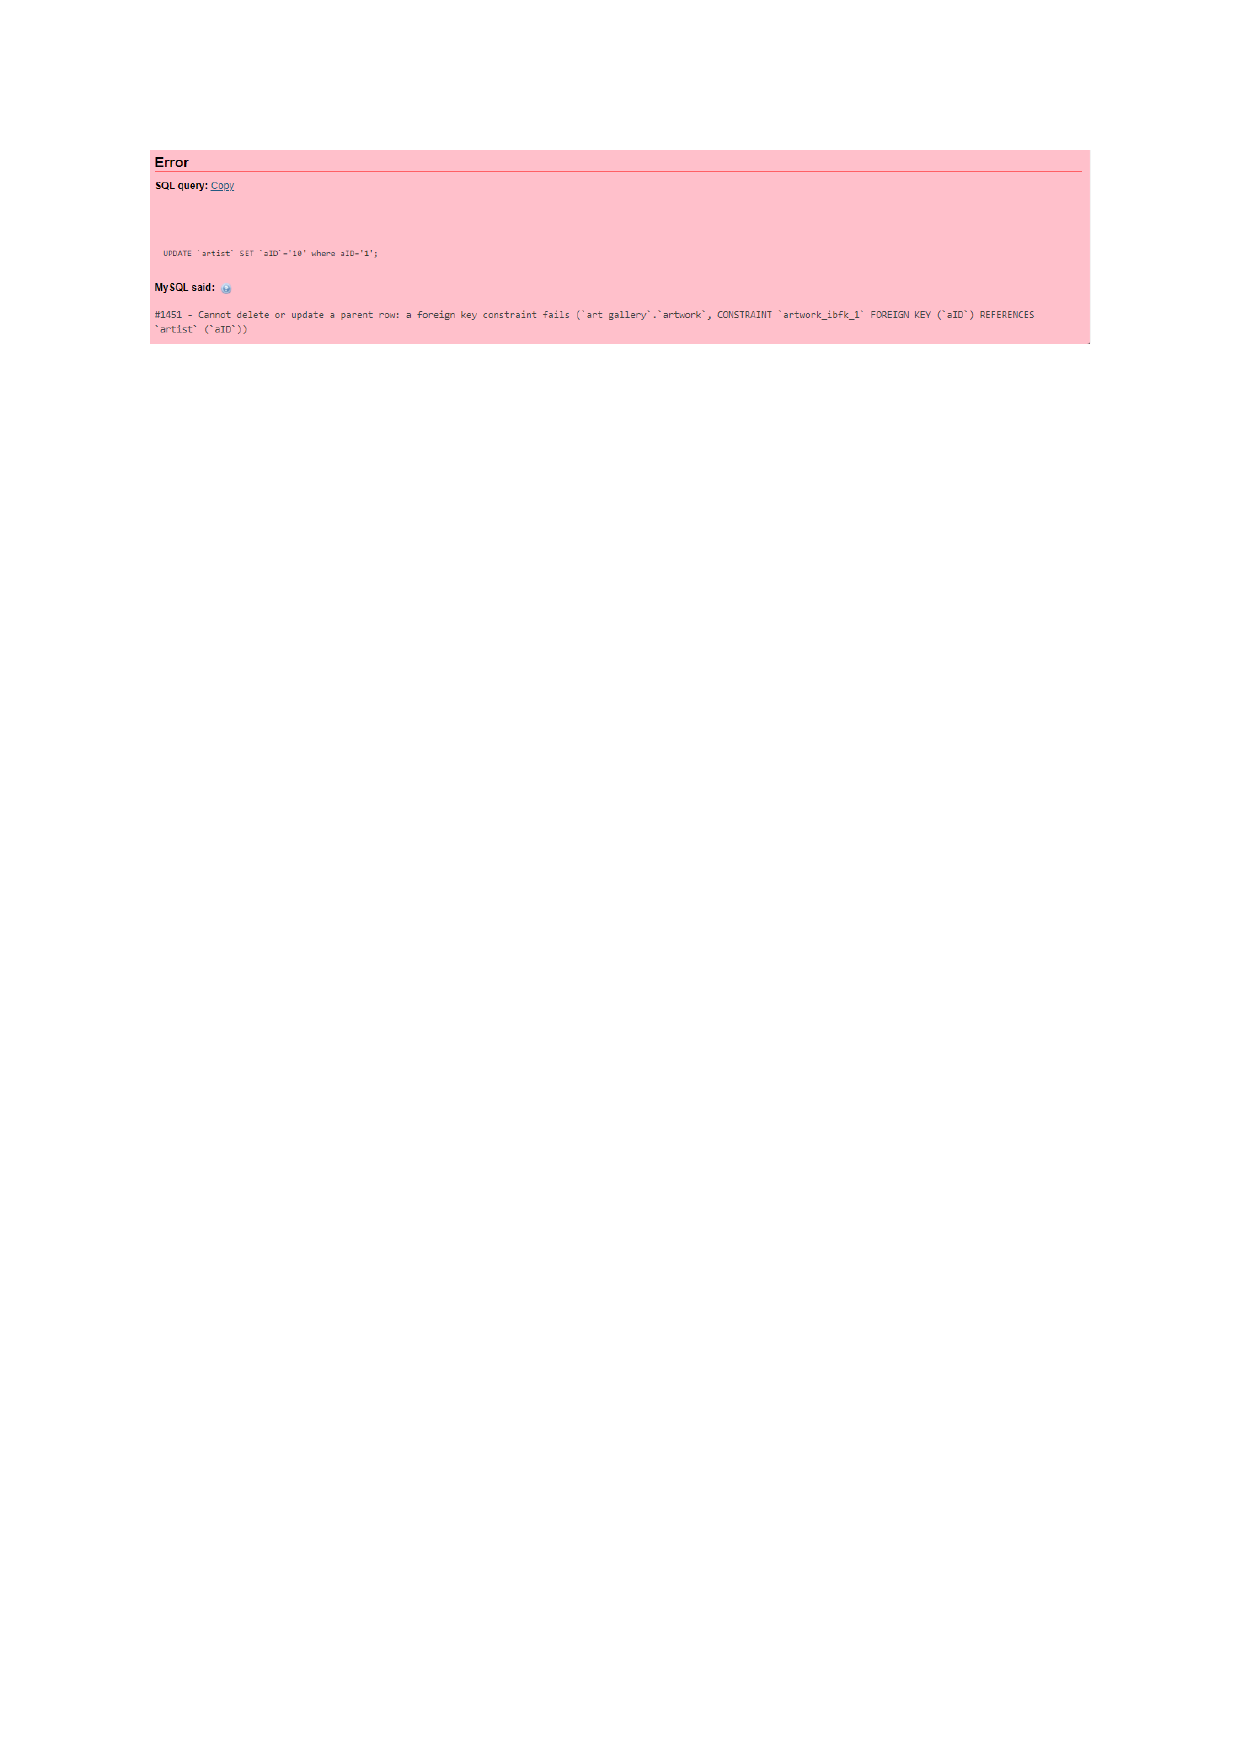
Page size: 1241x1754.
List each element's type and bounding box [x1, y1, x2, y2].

picture [150, 150, 1091, 344]
